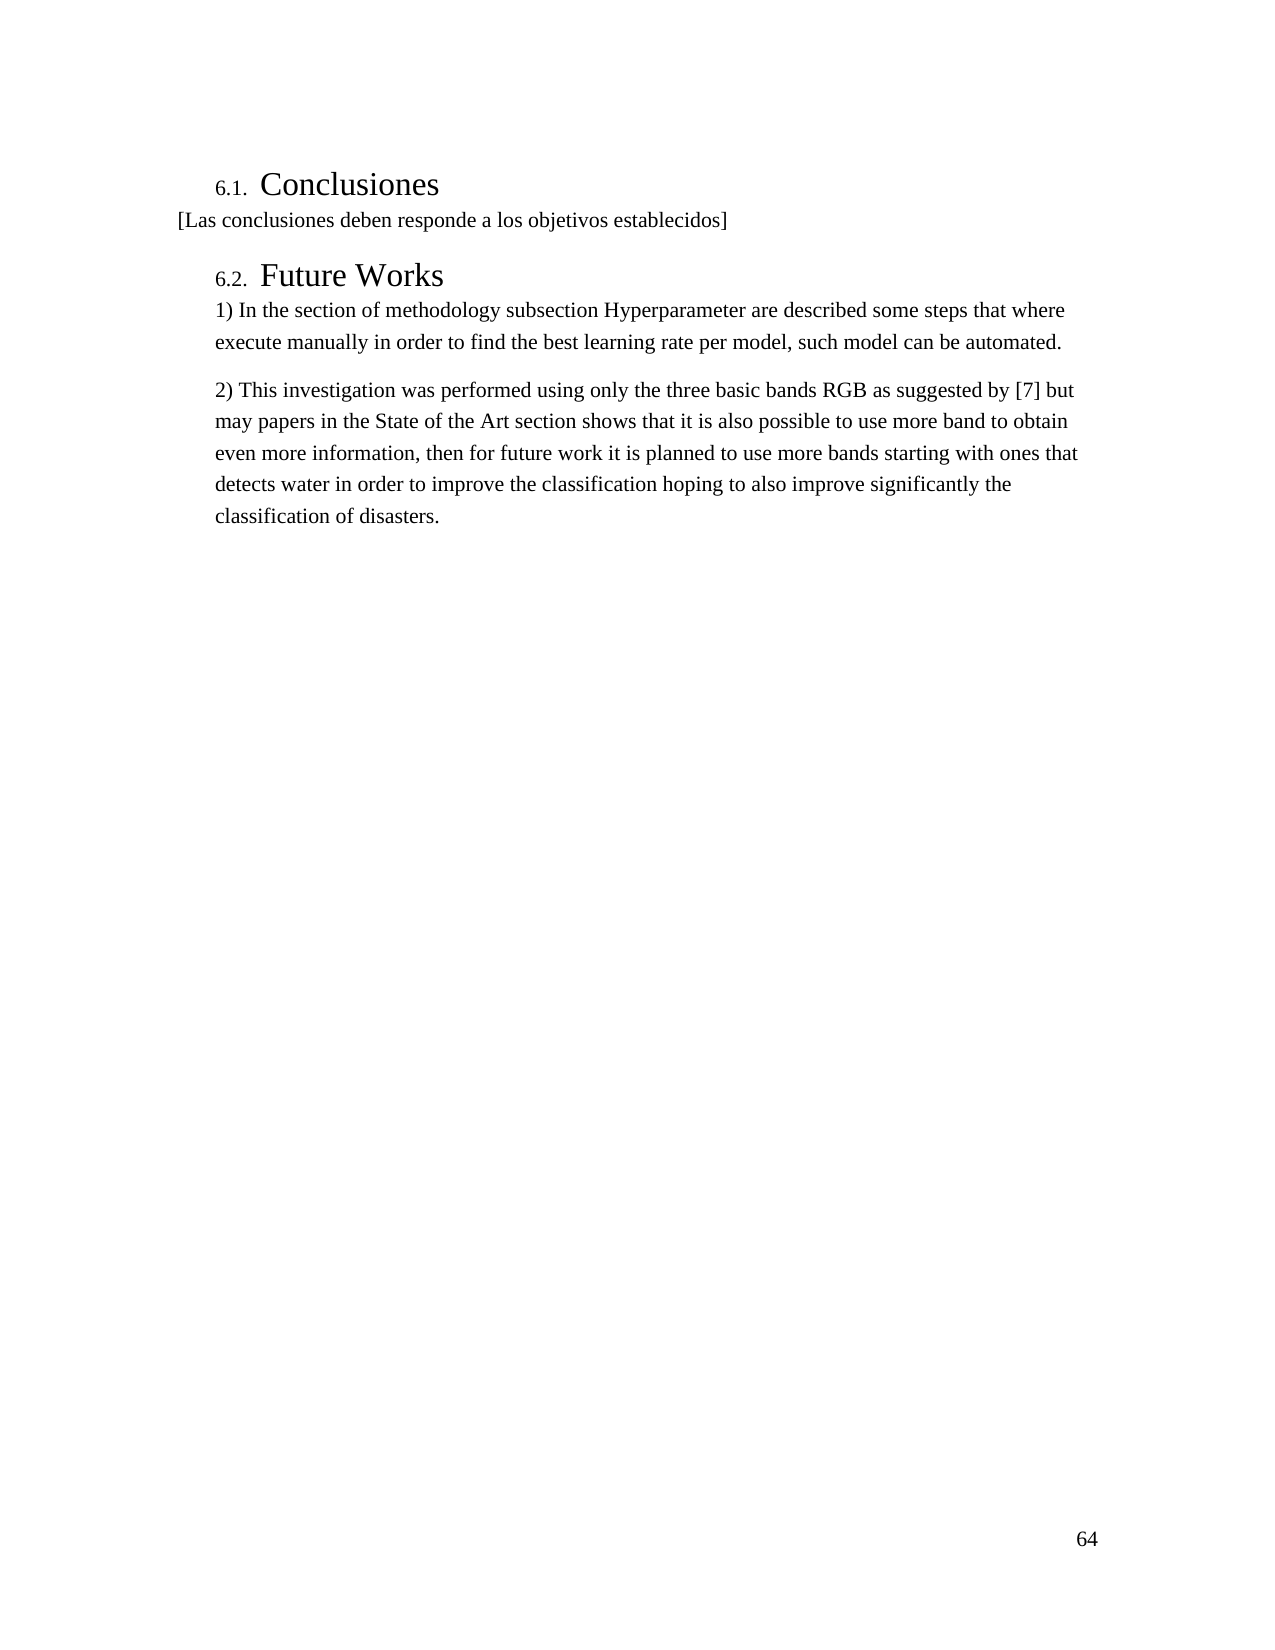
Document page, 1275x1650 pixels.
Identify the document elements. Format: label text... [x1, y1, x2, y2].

subtitle Conclusiones [215, 164, 1098, 203]
text 2) This investigation was performed using only the three basic bands RGB as suggested by [7] but may papers in the State of the Art section shows that it is also possible to use more band to obtain even more information, then for future work it is planned to use more bands starting with ones that detects water in order to improve the classification hoping to also improve significantly the classification of disasters. [215, 377, 1098, 528]
text 1) In the section of methodology subsection Hyperparameter are described some steps that where execute manually in order to find the best learning rate per model, such model can be automated. [215, 297, 1098, 354]
subtitle Future Works [215, 255, 1098, 293]
text [Las conclusiones deben responde a los objetivos establecidos] [177, 207, 1098, 232]
